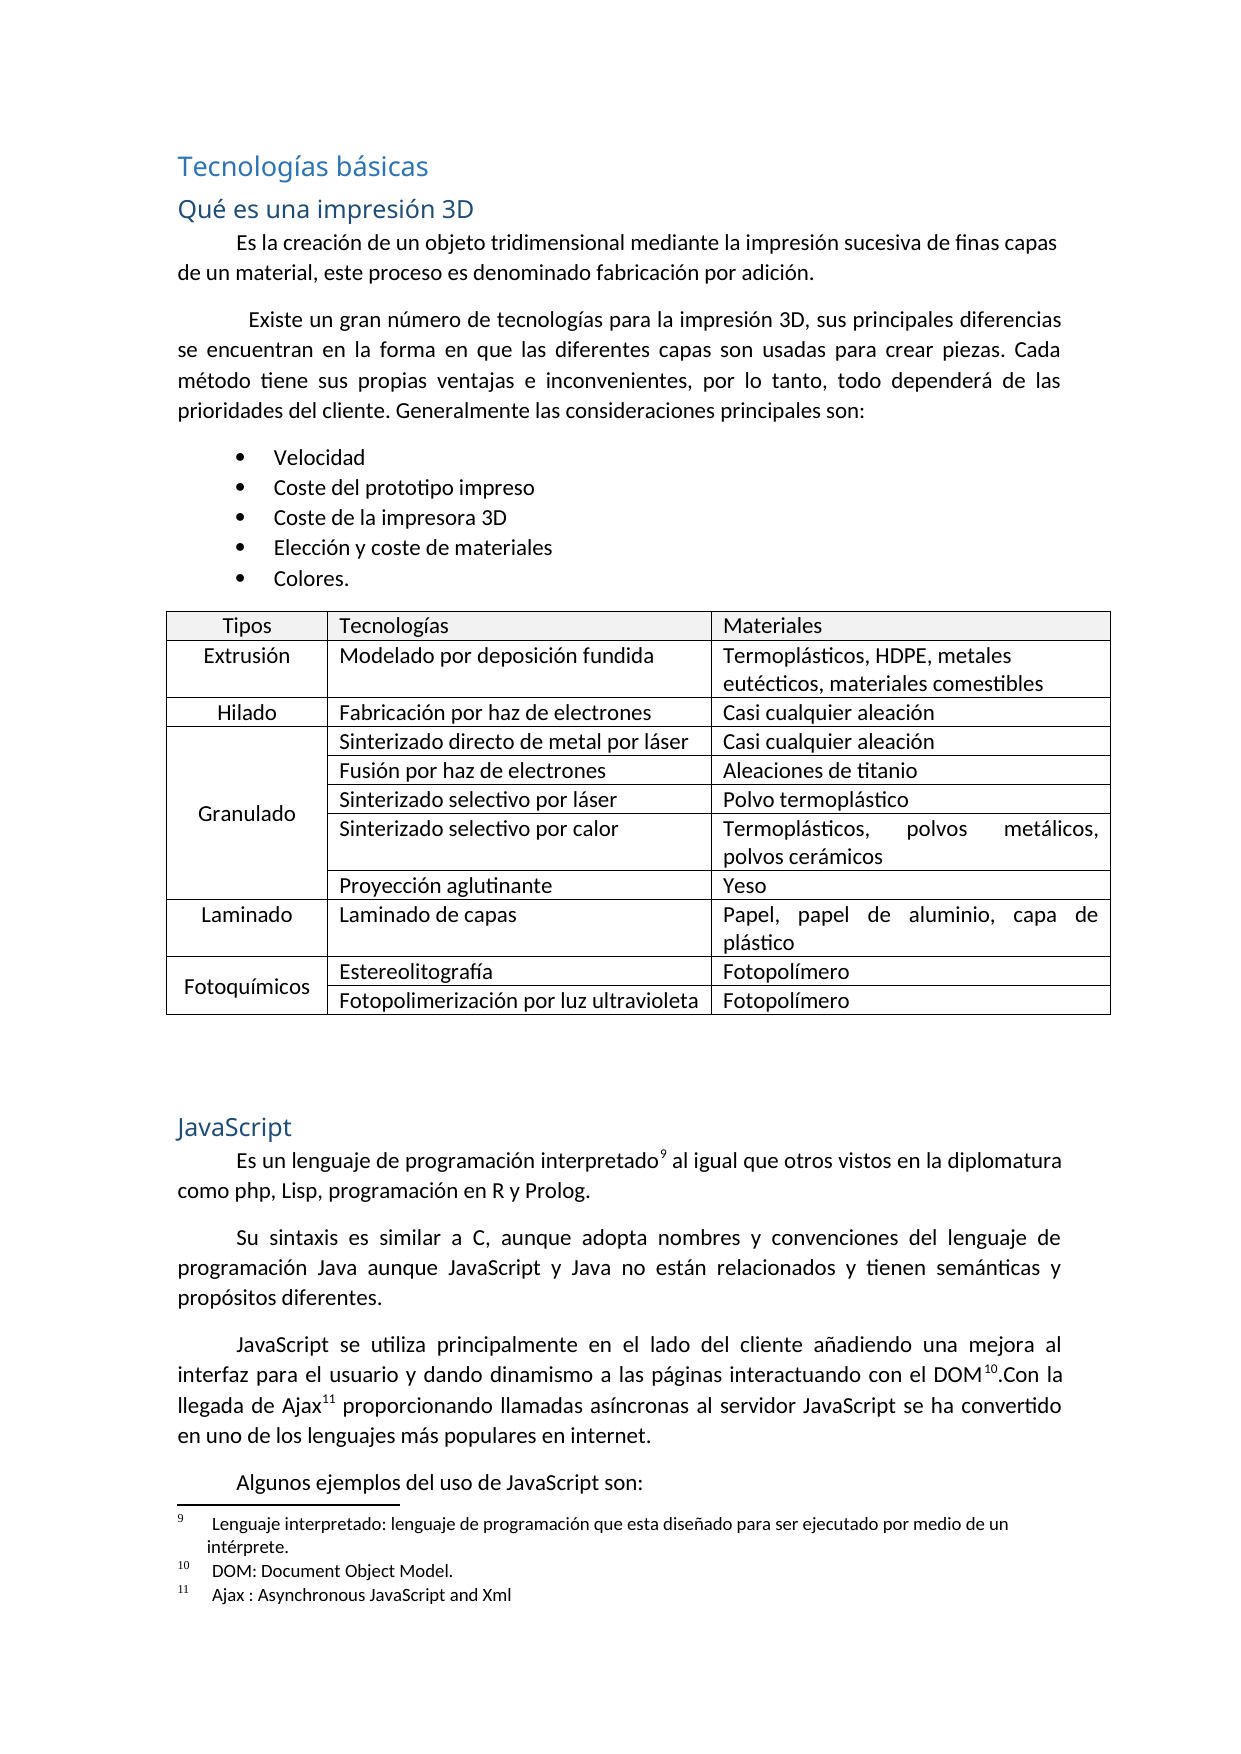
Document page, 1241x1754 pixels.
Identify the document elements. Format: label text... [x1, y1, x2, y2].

table_cell Proyección aglutinante [328, 871, 711, 899]
subtitle Qué es una impresión 3D [177, 192, 1063, 226]
table_cell Extrusión [167, 641, 327, 697]
table_cell Modelado por deposición fundida [328, 641, 711, 697]
table_cell Aleaciones de titanio [712, 756, 1110, 784]
table_cell Estereolitografía [328, 957, 711, 985]
text Existe un gran número de tecnologías para la impresión 3D, sus principales diferencias se encuentran en la forma en que las diferentes capas son usadas para crear piezas. Cada método tiene sus propias ventajas e inconvenientes, por lo tanto, todo dependerá de las prioridades del cliente. Generalmente las consideraciones principales son: [177, 305, 1063, 424]
table_cell Fotoquímicos [167, 957, 327, 1014]
table_cell Polvo termoplástico [712, 785, 1110, 813]
table_cell Hilado [167, 698, 327, 726]
table_cell Laminado de capas [328, 900, 711, 956]
table_cell Fotopolimerización por luz ultravioleta [328, 986, 711, 1014]
text Es un lenguaje de programación interpretado al igual que otros vistos en la diplomatura como php, Lisp, programación en R y Prolog. [177, 1146, 1063, 1204]
table_cell Papel, papel de aluminio, capa de plástico [712, 900, 1110, 956]
table_header Tecnologías [328, 612, 711, 640]
table_cell Granulado [167, 727, 327, 899]
table_header Materiales [712, 612, 1110, 640]
text Es la creación de un objeto tridimensional mediante la impresión sucesiva de finas capas de un material, este proceso es denominado fabricación por adición. [177, 228, 1063, 287]
list Elección y coste de materiales [236, 533, 1063, 562]
table_cell Fusión por haz de electrones [328, 756, 711, 784]
list Velocidad [236, 443, 1063, 471]
table_cell Sinterizado selectivo por calor [328, 814, 711, 870]
table_cell Fotopolímero [712, 986, 1110, 1014]
list Coste del prototipo impreso [236, 473, 1063, 501]
table_cell Casi cualquier aleación [712, 727, 1110, 755]
table_cell Laminado [167, 900, 327, 956]
list Colores. [236, 564, 1063, 592]
table_cell Fotopolímero [712, 957, 1110, 985]
table_cell Sinterizado directo de metal por láser [328, 727, 711, 755]
table_header Tipos [167, 612, 327, 640]
text Algunos ejemplos del uso de JavaScript son: [177, 1468, 1063, 1496]
text Su sintaxis es similar a C, aunque adopta nombres y convenciones del lenguaje de programación Java aunque JavaScript y Java no están relacionados y tienen semánticas y propósitos diferentes. [177, 1223, 1063, 1311]
text JavaScript se utiliza principalmente en el lado del cliente añadiendo una mejora al interfaz para el usuario y dando dinamismo a las páginas interactuando con el DOM.Con la llegada de Ajax proporcionando llamadas asíncronas al servidor JavaScript se ha convertido en uno de los lenguajes más populares en internet. [177, 1330, 1063, 1449]
table_cell Fabricación por haz de electrones [328, 698, 711, 726]
table_cell Yeso [712, 871, 1110, 899]
table_cell Termoplásticos, polvos metálicos, polvos cerámicos [712, 814, 1110, 870]
subtitle Tecnologías básicas [177, 148, 1063, 184]
table_cell Casi cualquier aleación [712, 698, 1110, 726]
subtitle JavaScript [177, 1109, 1063, 1143]
list Coste de la impresora 3D [236, 503, 1063, 531]
table_cell Sinterizado selectivo por láser [328, 785, 711, 813]
table_cell Termoplásticos, HDPE, metales eutécticos, materiales comestibles [712, 641, 1110, 697]
